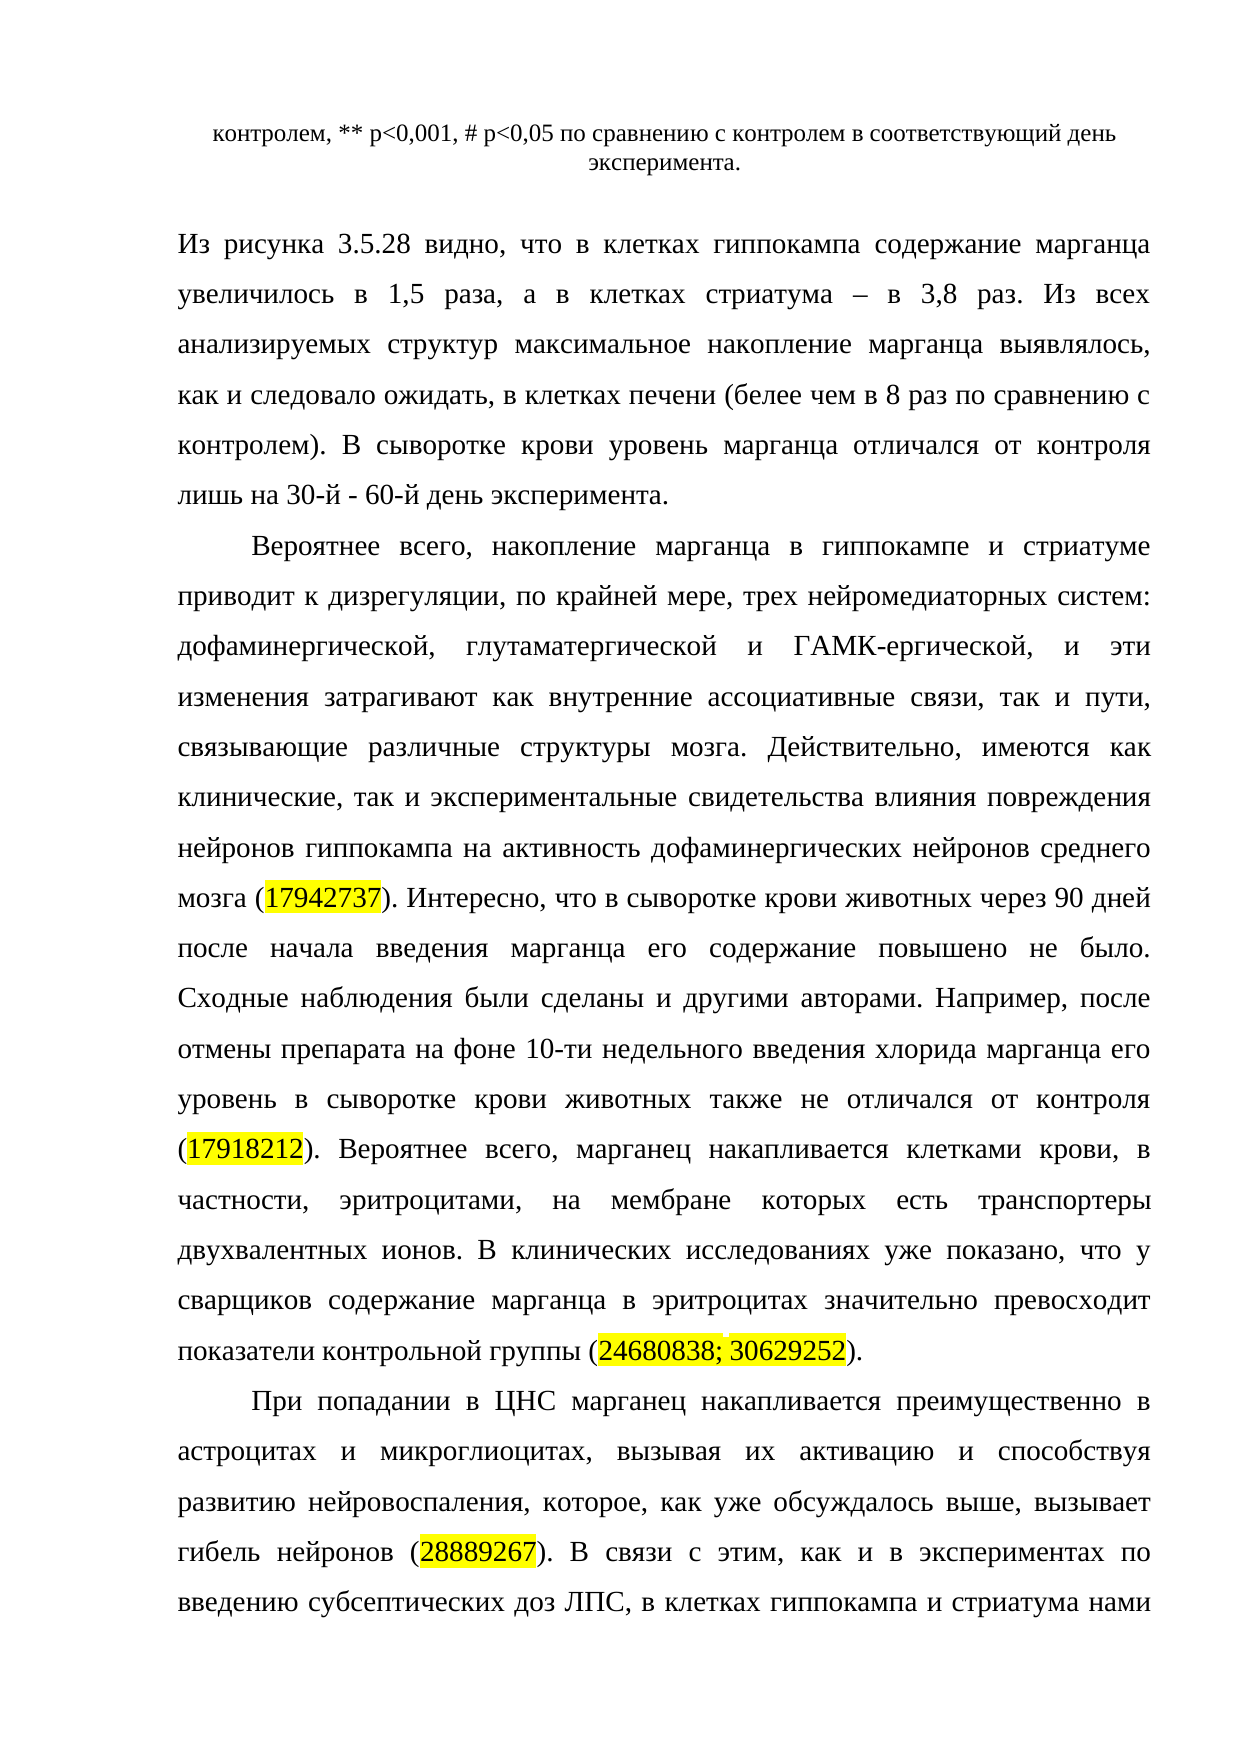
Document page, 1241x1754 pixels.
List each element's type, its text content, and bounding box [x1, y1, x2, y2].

text Вероятнее всего, накопление марганца в гиппокампе и стриатуме приводит к дизрегуляции, по крайней мере, трех нейромедиаторных систем: дофаминергической, глутаматергической и ГАМК-ергической, и эти изменения затрагивают как внутренние ассоциативные связи, так и пути, связывающие различные структуры мозга. Действительно, имеются как клинические, так и экспериментальные свидетельства влияния повреждения нейронов гиппокампа на активность дофаминергических нейронов среднего мозга (17942737). Интересно, что в сыворотке крови животных через 90 дней после начала введения марганца его содержание повышено не было. Сходные наблюдения были сделаны и другими авторами. Например, после отмены препарата на фоне 10-ти недельного введения хлорида марганца его уровень в сыворотке крови животных также не отличался от контроля (17918212). Вероятнее всего, марганец накапливается клетками крови, в частности, эритроцитами, на мембране которых есть транспортеры двухвалентных ионов. В клинических исследованиях уже показано, что у сварщиков содержание марганца в эритроцитах значительно превосходит показатели контрольной группы (24680838; 30629252). [177, 528, 1152, 1366]
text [177, 1383, 1152, 1618]
text Из рисунка 3.5.28 видно, что в клетках гиппокампа содержание марганца увеличилось в 1,5 раза, а в клетках стриатума – в 3,8 раз. Из всех анализируемых структур максимальное накопление марганца выявлялось, как и следовало ожидать, в клетках печени (белее чем в 8 раз по сравнению с контролем). В сыворотке крови уровень марганца отличался от контроля лишь на 30-й - 60-й день эксперимента. [177, 226, 1152, 511]
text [177, 118, 1152, 176]
